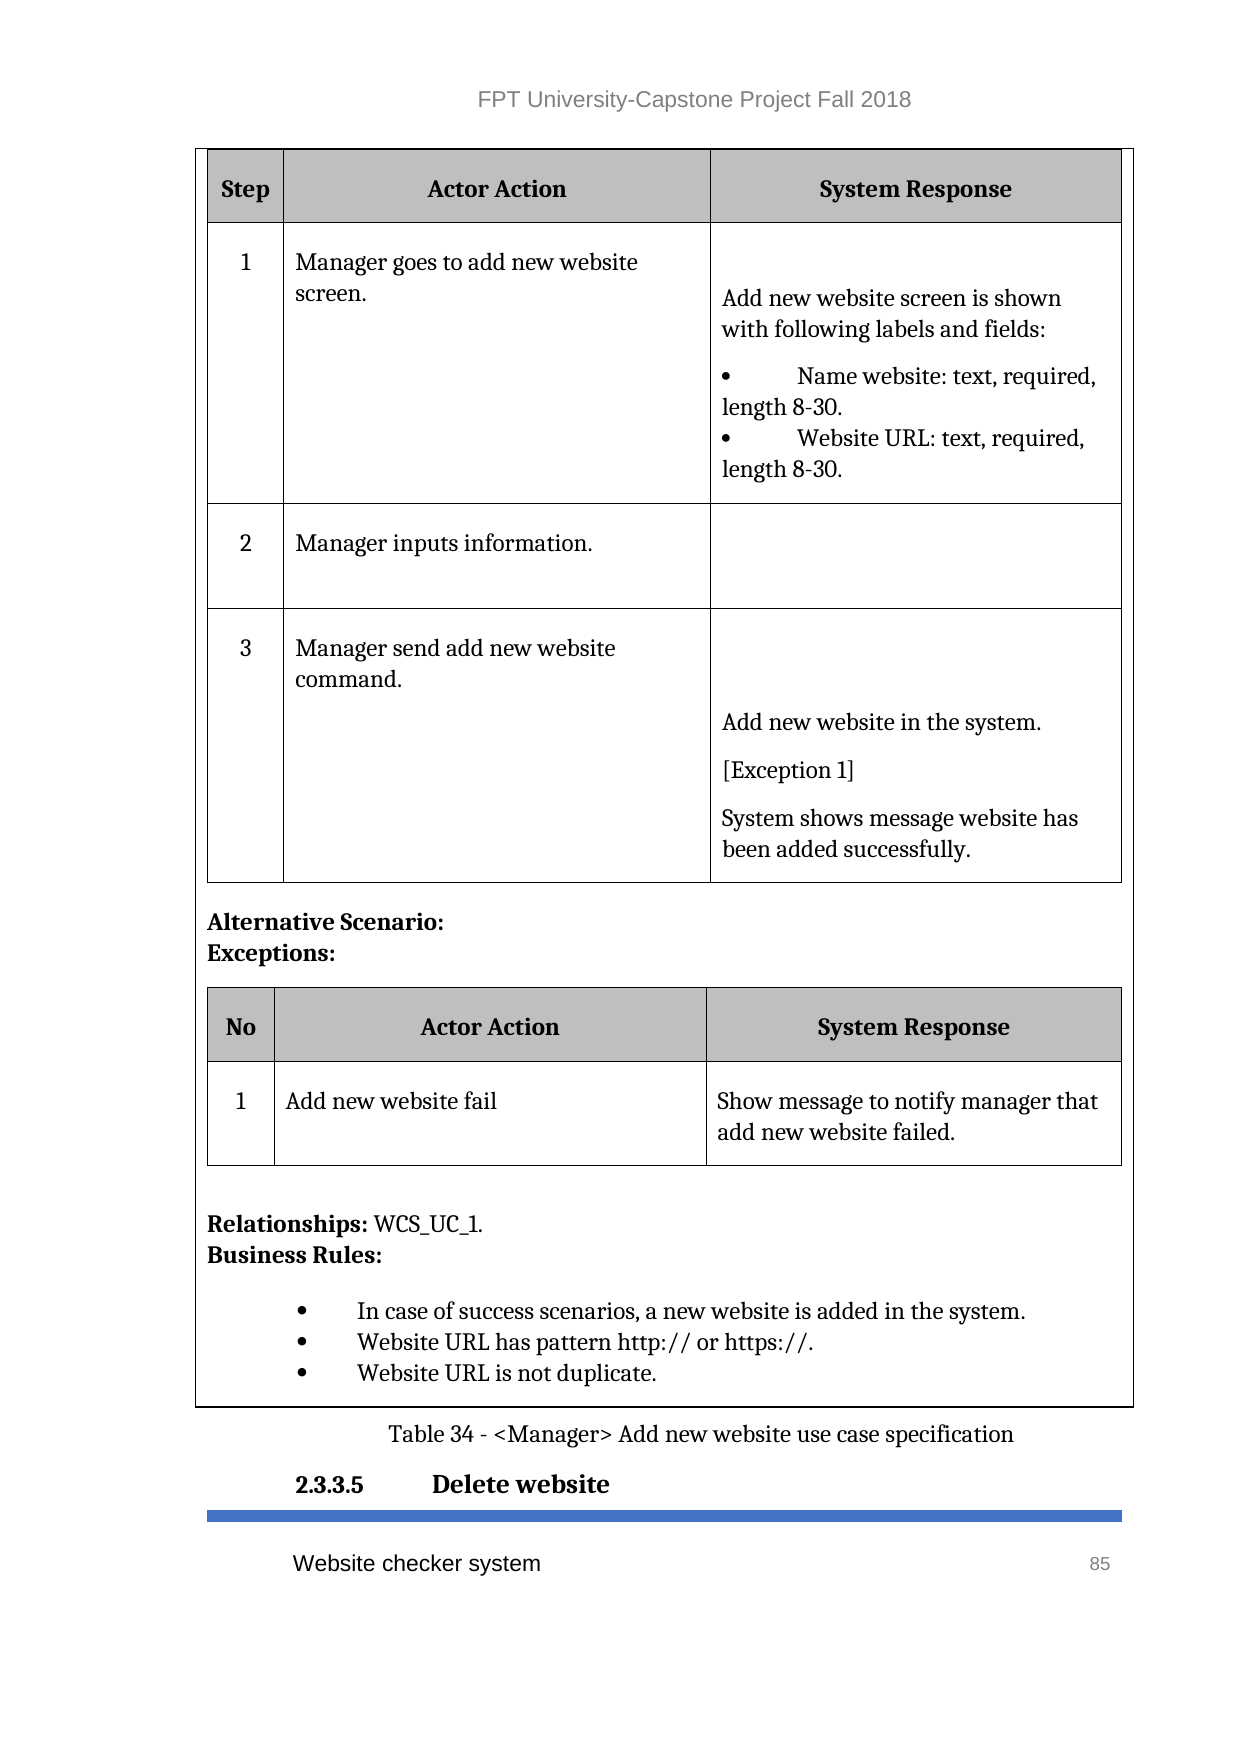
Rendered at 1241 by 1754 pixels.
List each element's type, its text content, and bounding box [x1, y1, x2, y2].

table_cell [196, 149, 1133, 1406]
list Delete website [295, 1469, 1122, 1501]
text Table 34 - <Manager> Add new website use case specification [207, 1420, 1122, 1449]
